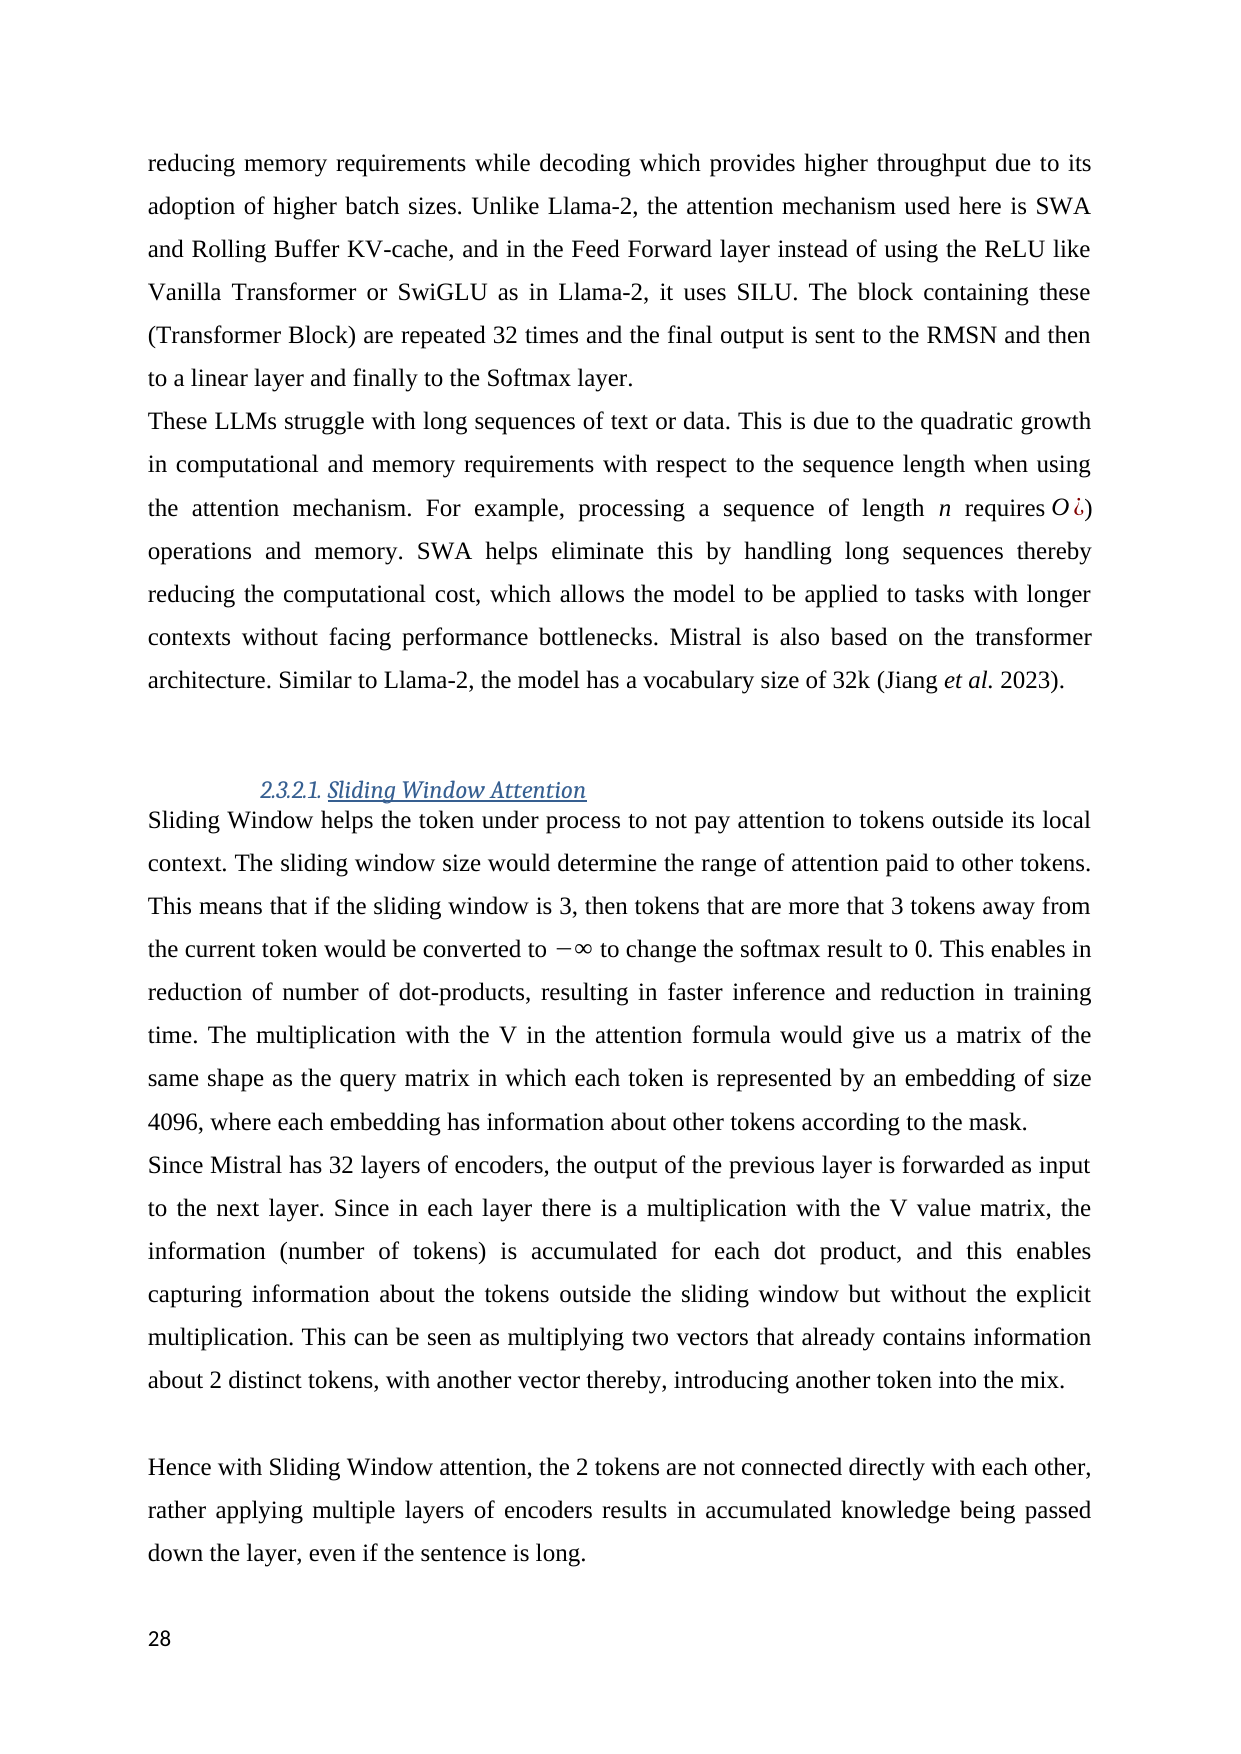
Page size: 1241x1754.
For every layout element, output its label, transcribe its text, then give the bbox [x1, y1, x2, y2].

text Hence with Sliding Window attention, the 2 tokens are not connected directly with each other, rather applying multiple layers of encoders results in accumulated knowledge being passed down the layer, even if the sentence is long. [148, 1452, 1092, 1567]
text Sliding Window helps the token under process to not pay attention to tokens outside its local context. The sliding window size would determine the range of attention paid to other tokens. This means that if the sliding window is 3, then tokens that are more that 3 tokens away from the current token would be converted to to change the softmax result to 0. This enables in reduction of number of dot-products, resulting in faster inference and reduction in training time. The multiplication with the V in the attention formula would give us a matrix of the same shape as the query matrix in which each token is represented by an embedding of size 4096, where each embedding has information about other tokens according to the mask. [148, 805, 1092, 1135]
text These LLMs struggle with long sequences of text or data. This is due to the quadratic growth in computational and memory requirements with respect to the sequence length when using the attention mechanism. For example, processing a sequence of length n requires ) operations and memory. SWA helps eliminate this by handling long sequences thereby reducing the computational cost, which allows the model to be applied to tasks with longer contexts without facing performance bottlenecks. Mistral is also based on the transformer architecture. Similar to Llama-2, the model has a vocabulary size of 32k (Jiang et al. 2023). [148, 406, 1092, 694]
subtitle Sliding Window Attention [260, 776, 1092, 805]
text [148, 148, 1092, 392]
text Since Mistral has 32 layers of encoders, the output of the previous layer is forwarded as input to the next layer. Since in each layer there is a multiplication with the V value matrix, the information (number of tokens) is accumulated for each dot product, and this enables capturing information about the tokens outside the sliding window but without the explicit multiplication. This can be seen as multiplying two vectors that already contains information about 2 distinct tokens, with another vector thereby, introducing another token into the mix. [148, 1150, 1092, 1394]
